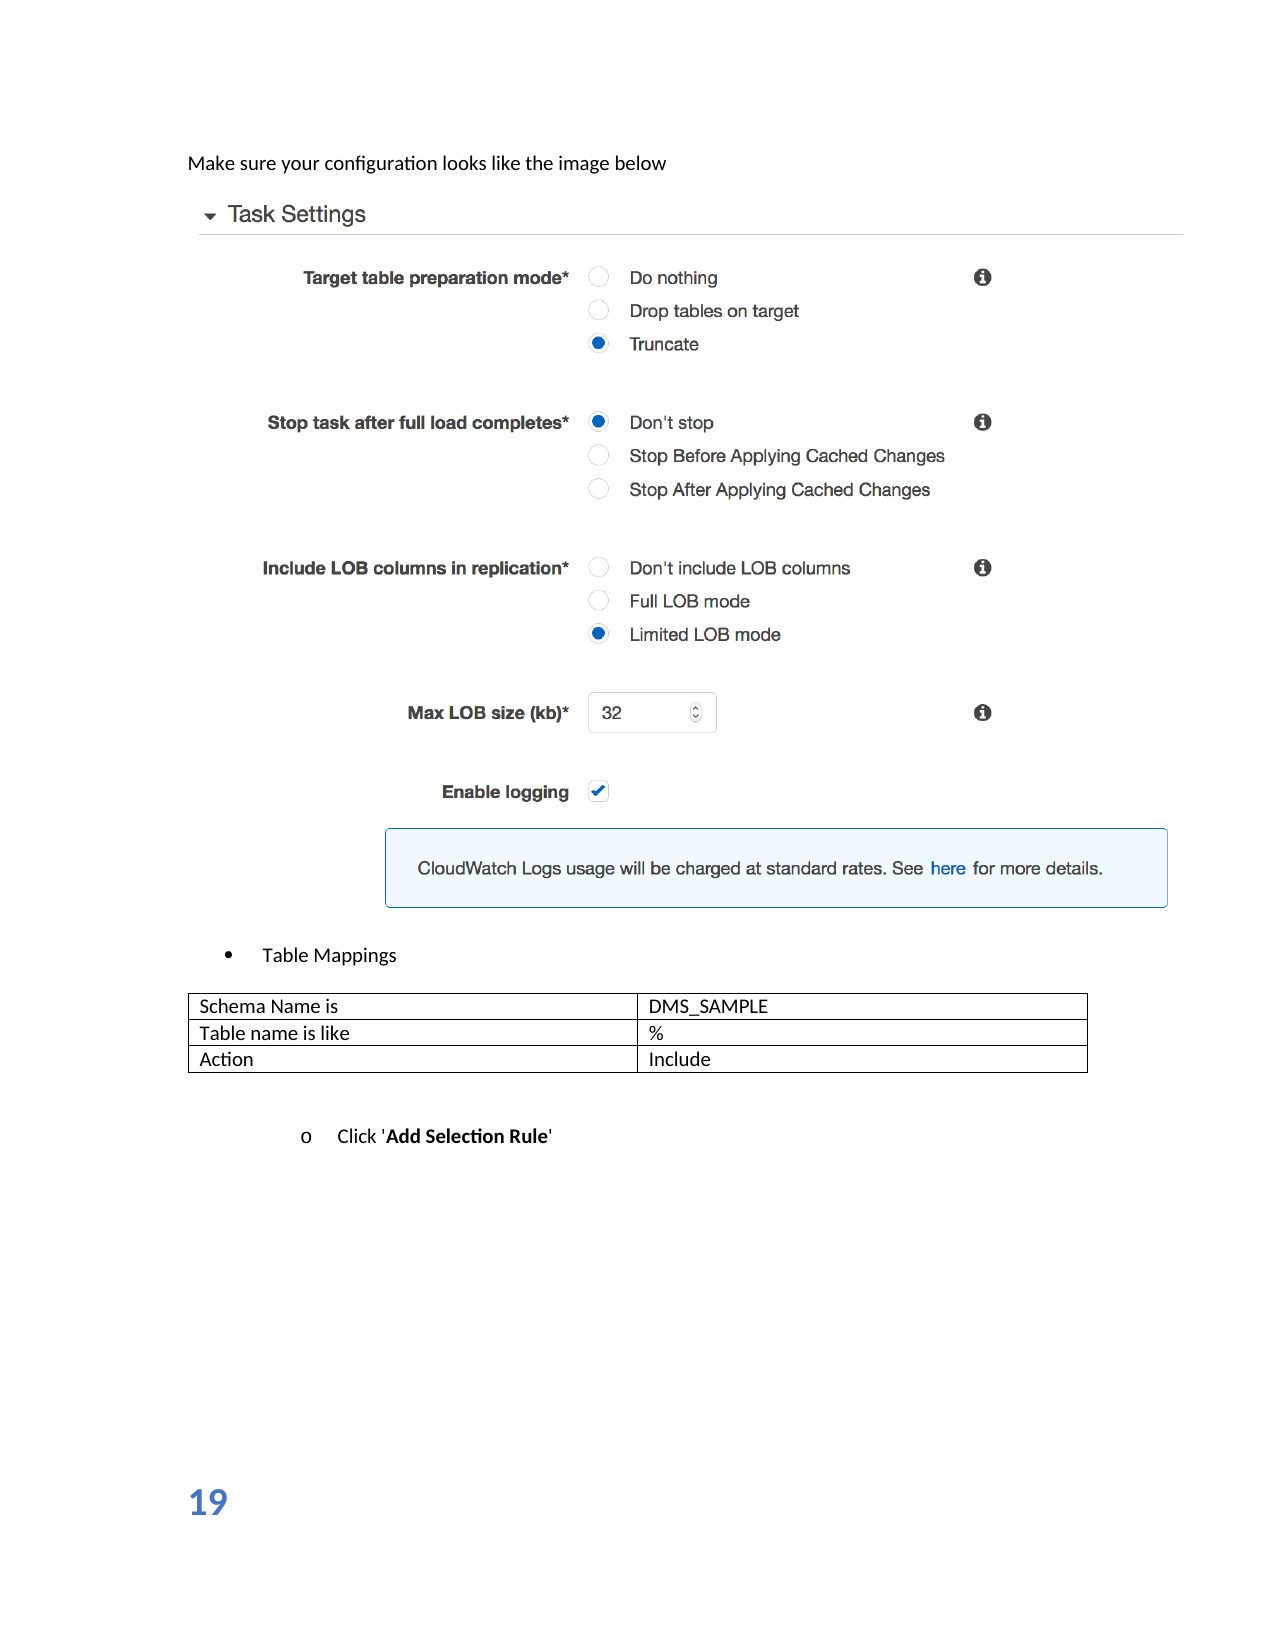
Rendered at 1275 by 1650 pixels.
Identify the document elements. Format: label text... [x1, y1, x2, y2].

table_cell Action [189, 1046, 637, 1072]
list Table Mappings [225, 942, 1087, 968]
table_header DMS_SAMPLE [638, 994, 1087, 1019]
picture [187, 200, 1184, 918]
table_cell Table name is like [189, 1020, 637, 1045]
table_cell Include [638, 1046, 1087, 1072]
list Click 'Add Selection Rule' [300, 1123, 1087, 1149]
text Make sure your configuration looks like the image below [187, 150, 1087, 175]
table_cell % [638, 1020, 1087, 1045]
table_header Schema Name is [189, 994, 637, 1019]
